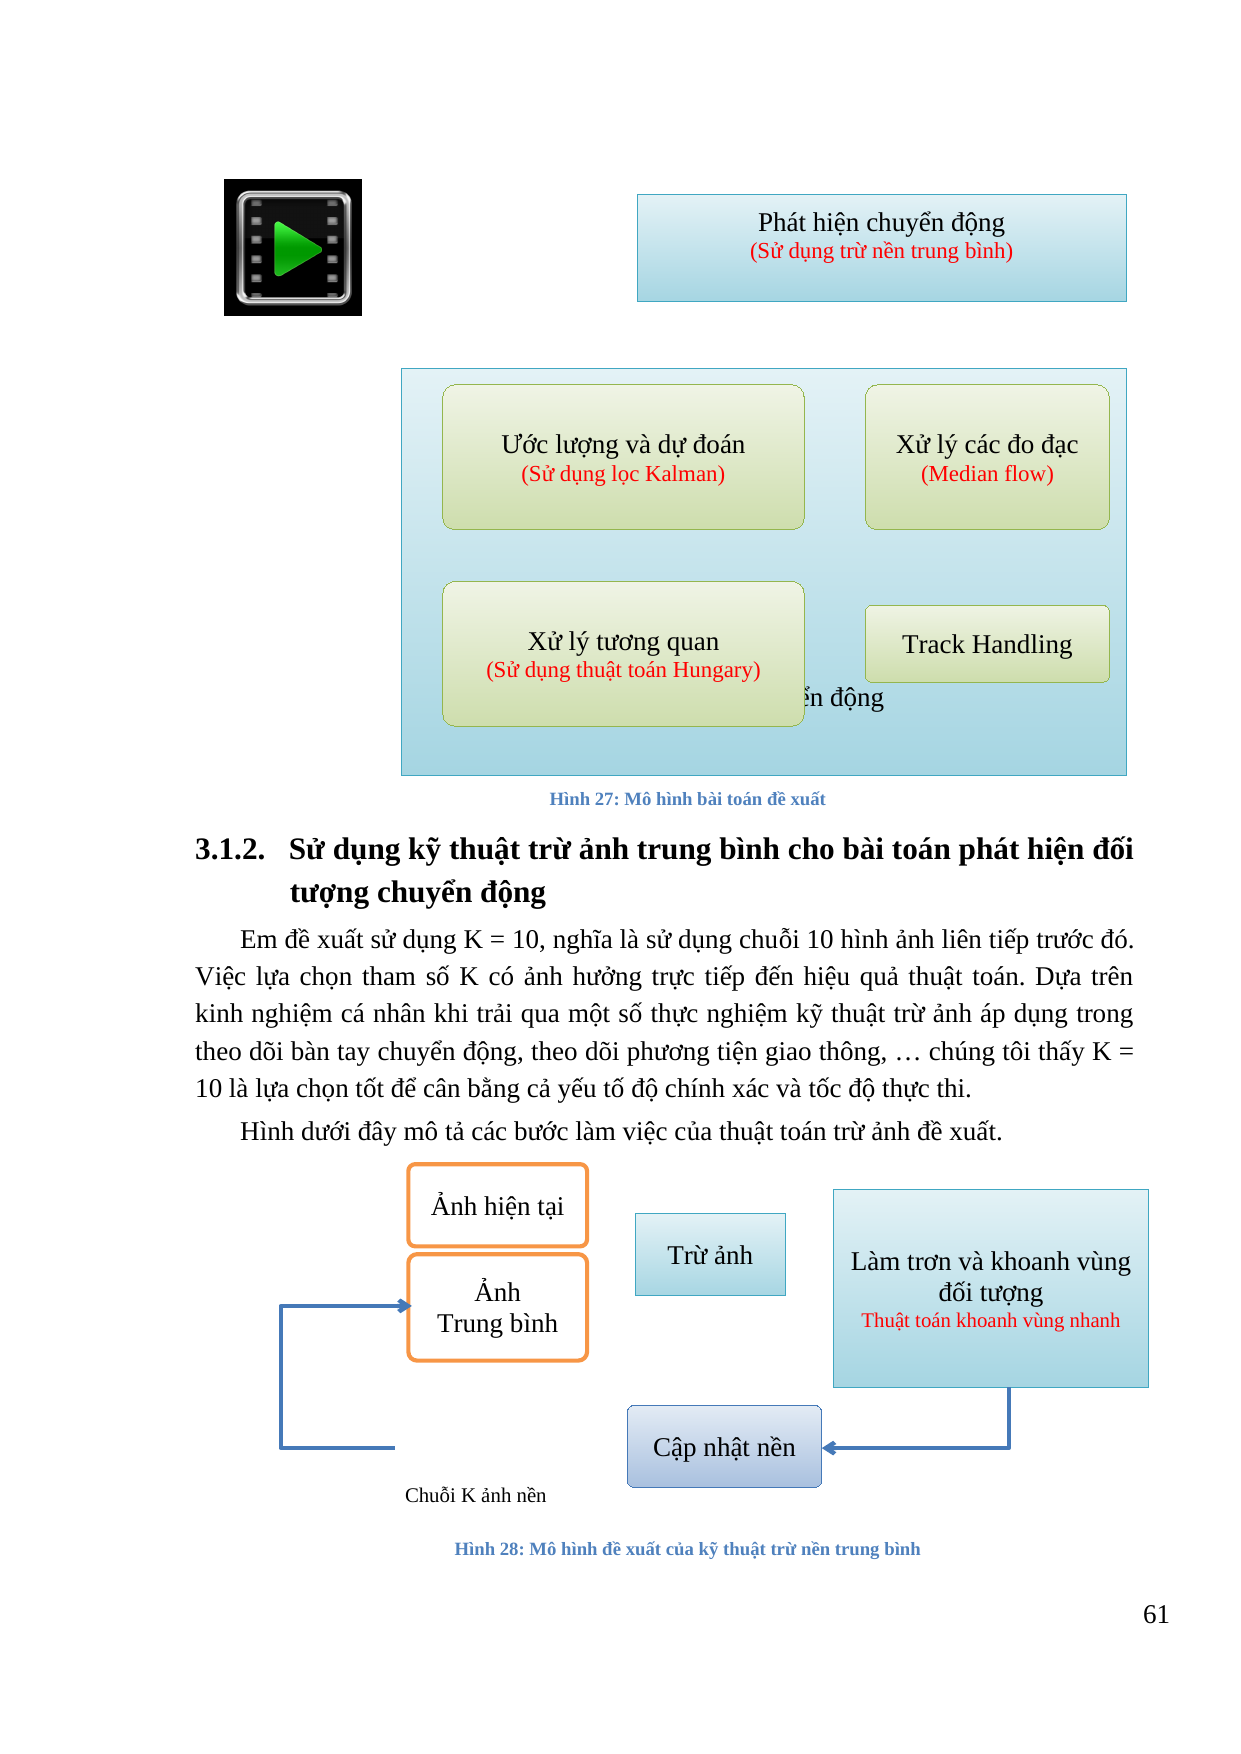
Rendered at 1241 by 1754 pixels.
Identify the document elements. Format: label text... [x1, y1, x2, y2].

subtitle Sử dụng kỹ thuật trừ ảnh trung bình cho bài toán phát hiện đối tượng chuyển động [195, 830, 1135, 909]
text Em đề xuất sử dụng K = 10, nghĩa là sử dụng chuỗi 10 hình ảnh liên tiếp trước đó. Việc lựa chọn tham số K có ảnh hưởng trực tiếp đến hiệu quả thuật toán. Dựa trên kinh nghiệm cá nhân khi trải qua một số thực nghiệm kỹ thuật trừ ảnh áp dụng trong theo dõi bàn tay chuyển động, theo dõi phương tiện giao thông, … chúng tôi thấy K = 10 là lựa chọn tốt để cân bằng cả yếu tố độ chính xác và tốc độ thực thi. [195, 923, 1135, 1103]
picture [225, 180, 361, 315]
text Hình dưới đây mô tả các bước làm việc của thuật toán trừ ảnh đề xuất. [195, 1115, 1135, 1147]
